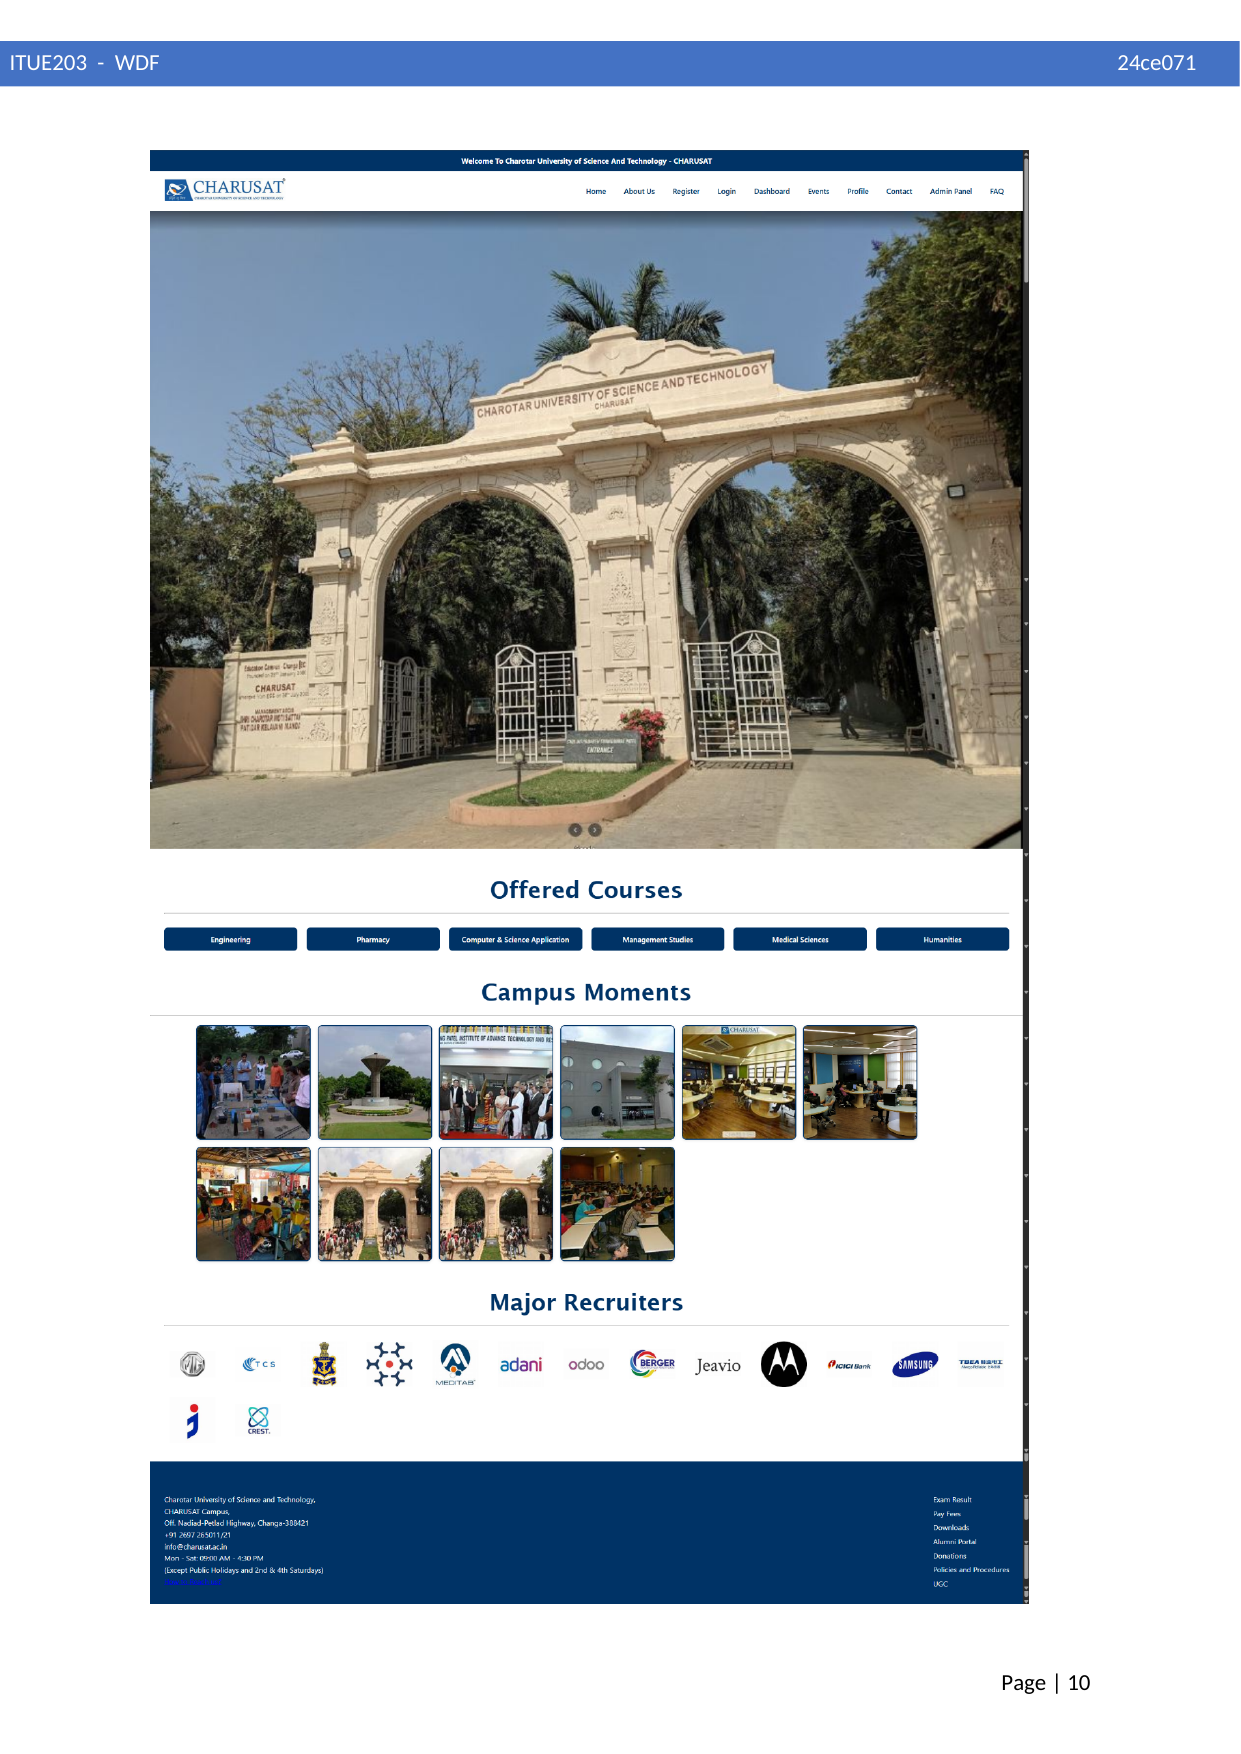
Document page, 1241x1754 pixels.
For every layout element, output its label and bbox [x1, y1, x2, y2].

picture [150, 150, 1029, 1604]
